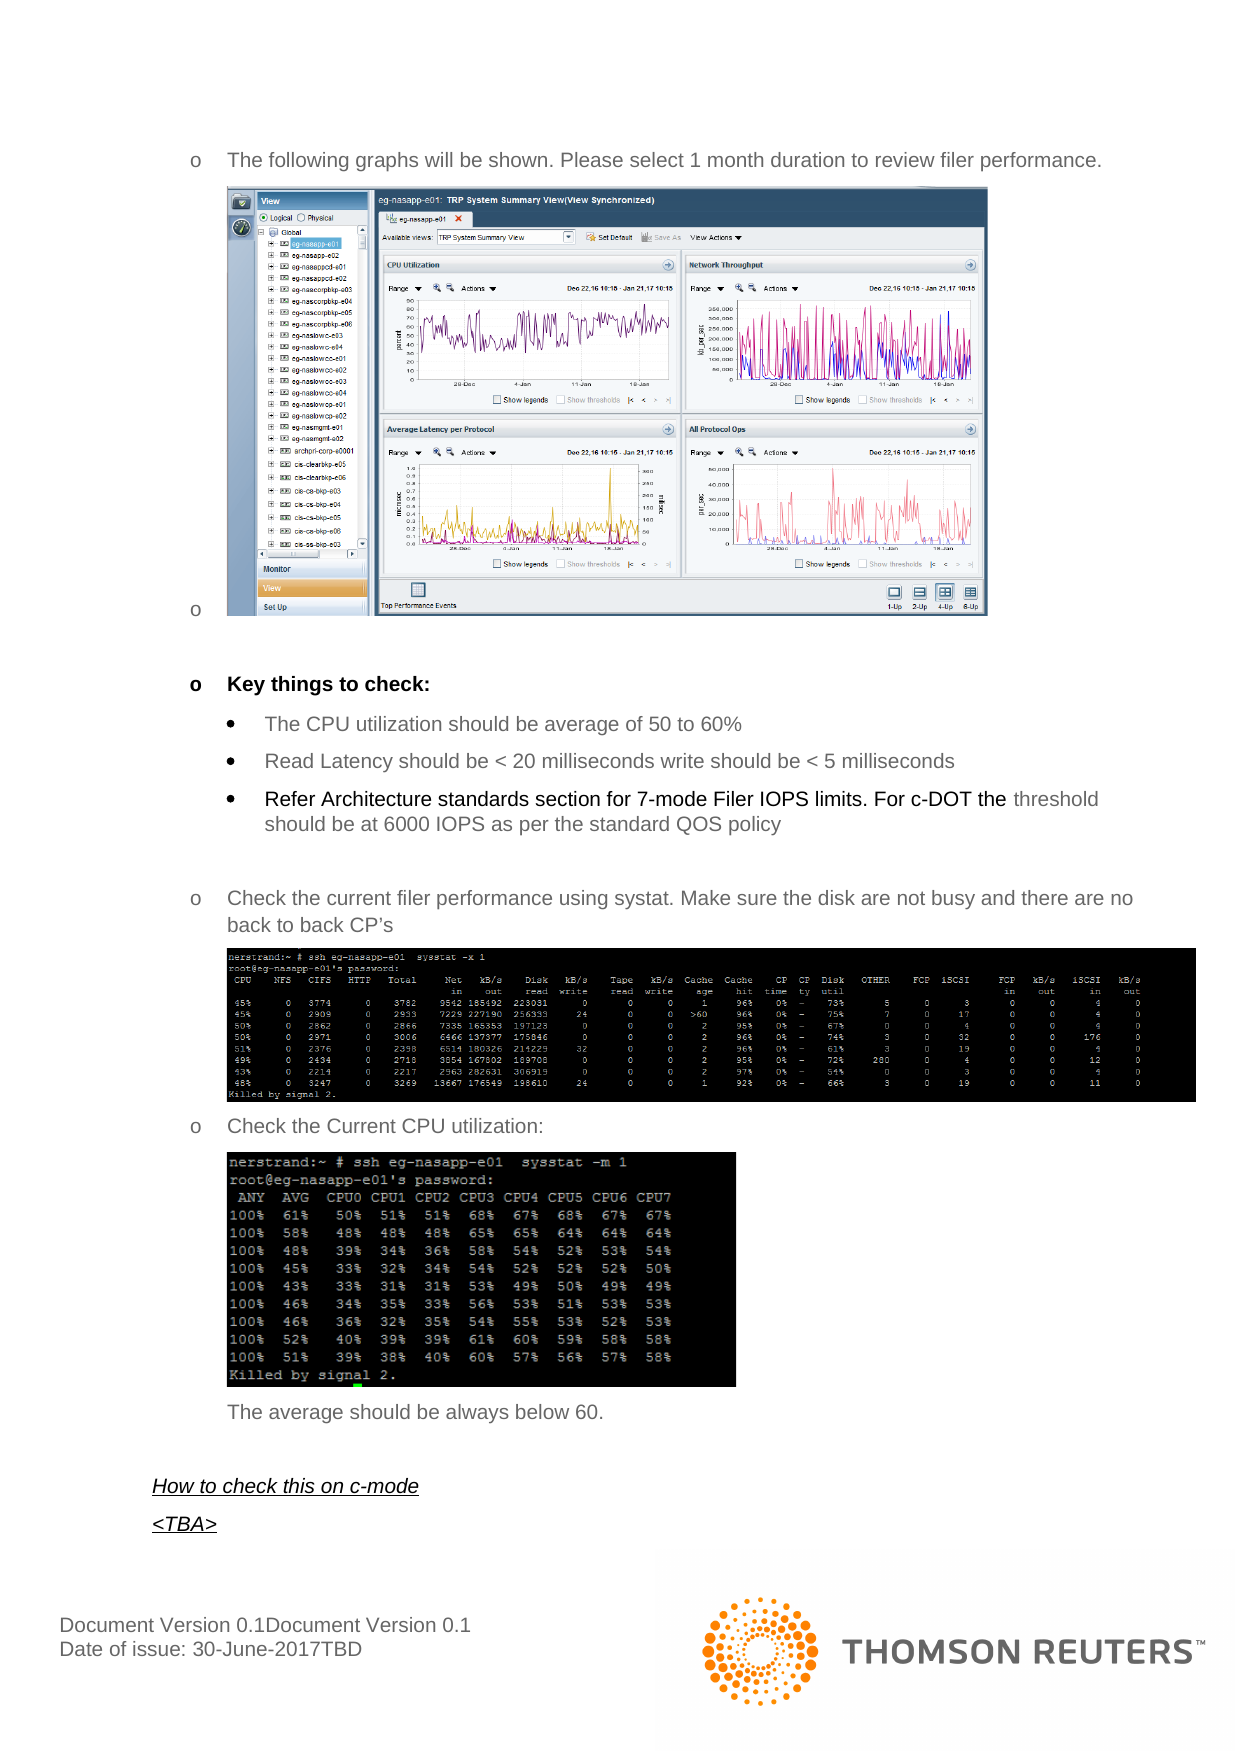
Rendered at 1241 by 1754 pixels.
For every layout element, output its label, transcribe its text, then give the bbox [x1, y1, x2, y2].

list Read Latency should be < 20 milliseconds write should be < 5 milliseconds [227, 748, 1163, 773]
list Key things to check: [189, 672, 1163, 698]
list Check the current filer performance using systat. Make sure the disk are not busy and there are no back to back CP’s [189, 886, 1163, 936]
text How to check this on c-mode [152, 1473, 1163, 1498]
picture [654, 1549, 1235, 1750]
list Check the Current CPU utilization: [189, 1114, 1163, 1140]
list The following graphs will be shown. Please select 1 month duration to review filer performance. [189, 148, 1163, 173]
picture [226, 186, 988, 616]
list The CPU utilization should be average of 50 to 60% [227, 711, 1163, 736]
text <TBA> [152, 1510, 1163, 1535]
list Refer Architecture standards section for 7-mode Filer IOPS limits. For c-DOT the threshold should be at 6000 IOPS as per the standard QOS policy [227, 786, 1163, 836]
text The average should be always below 60. [152, 1399, 1163, 1424]
picture [226, 1152, 737, 1387]
picture [226, 948, 1196, 1102]
